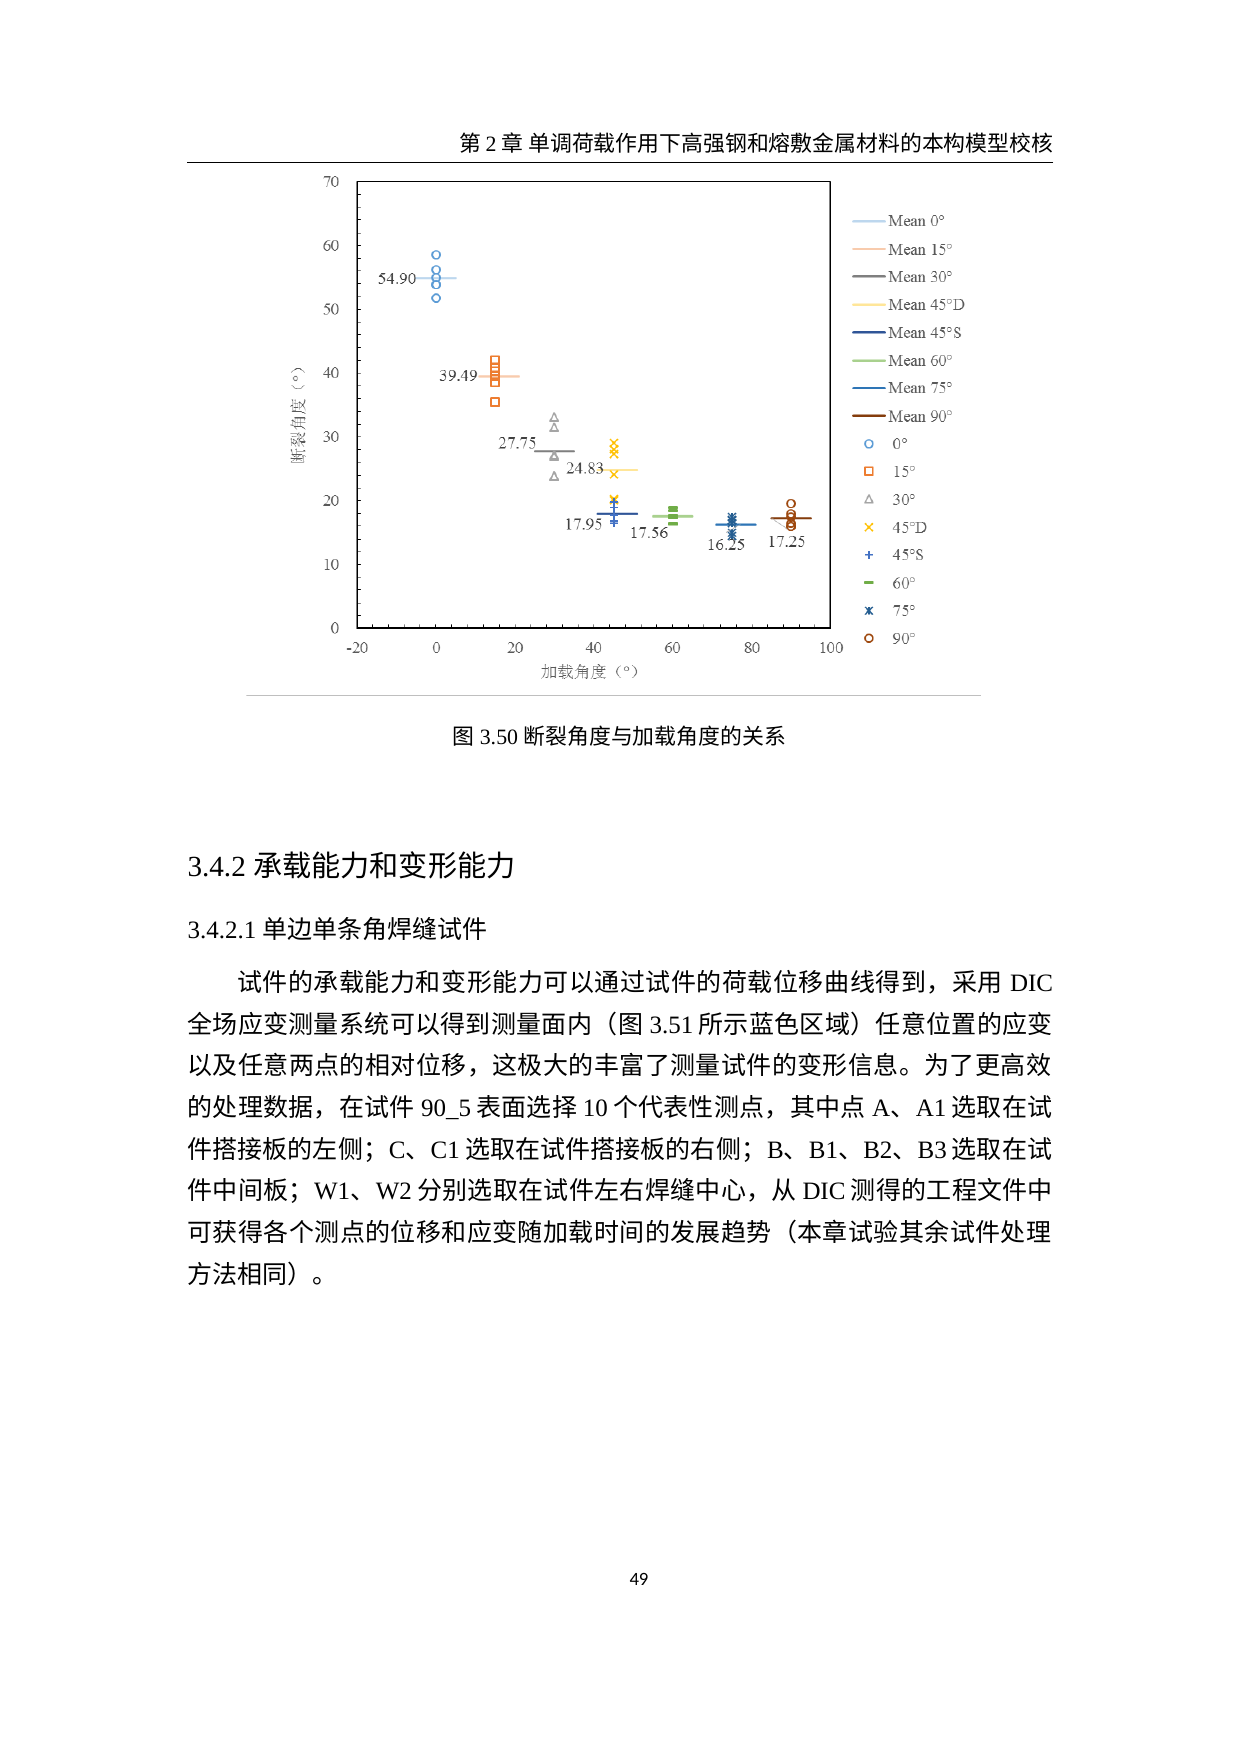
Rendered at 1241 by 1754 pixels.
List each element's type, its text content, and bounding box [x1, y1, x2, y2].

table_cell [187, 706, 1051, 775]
list 单边单条角焊缝试件 [187, 909, 1053, 946]
picture [246, 163, 981, 696]
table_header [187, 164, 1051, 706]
list 承载能力和变形能力 [187, 842, 1053, 884]
